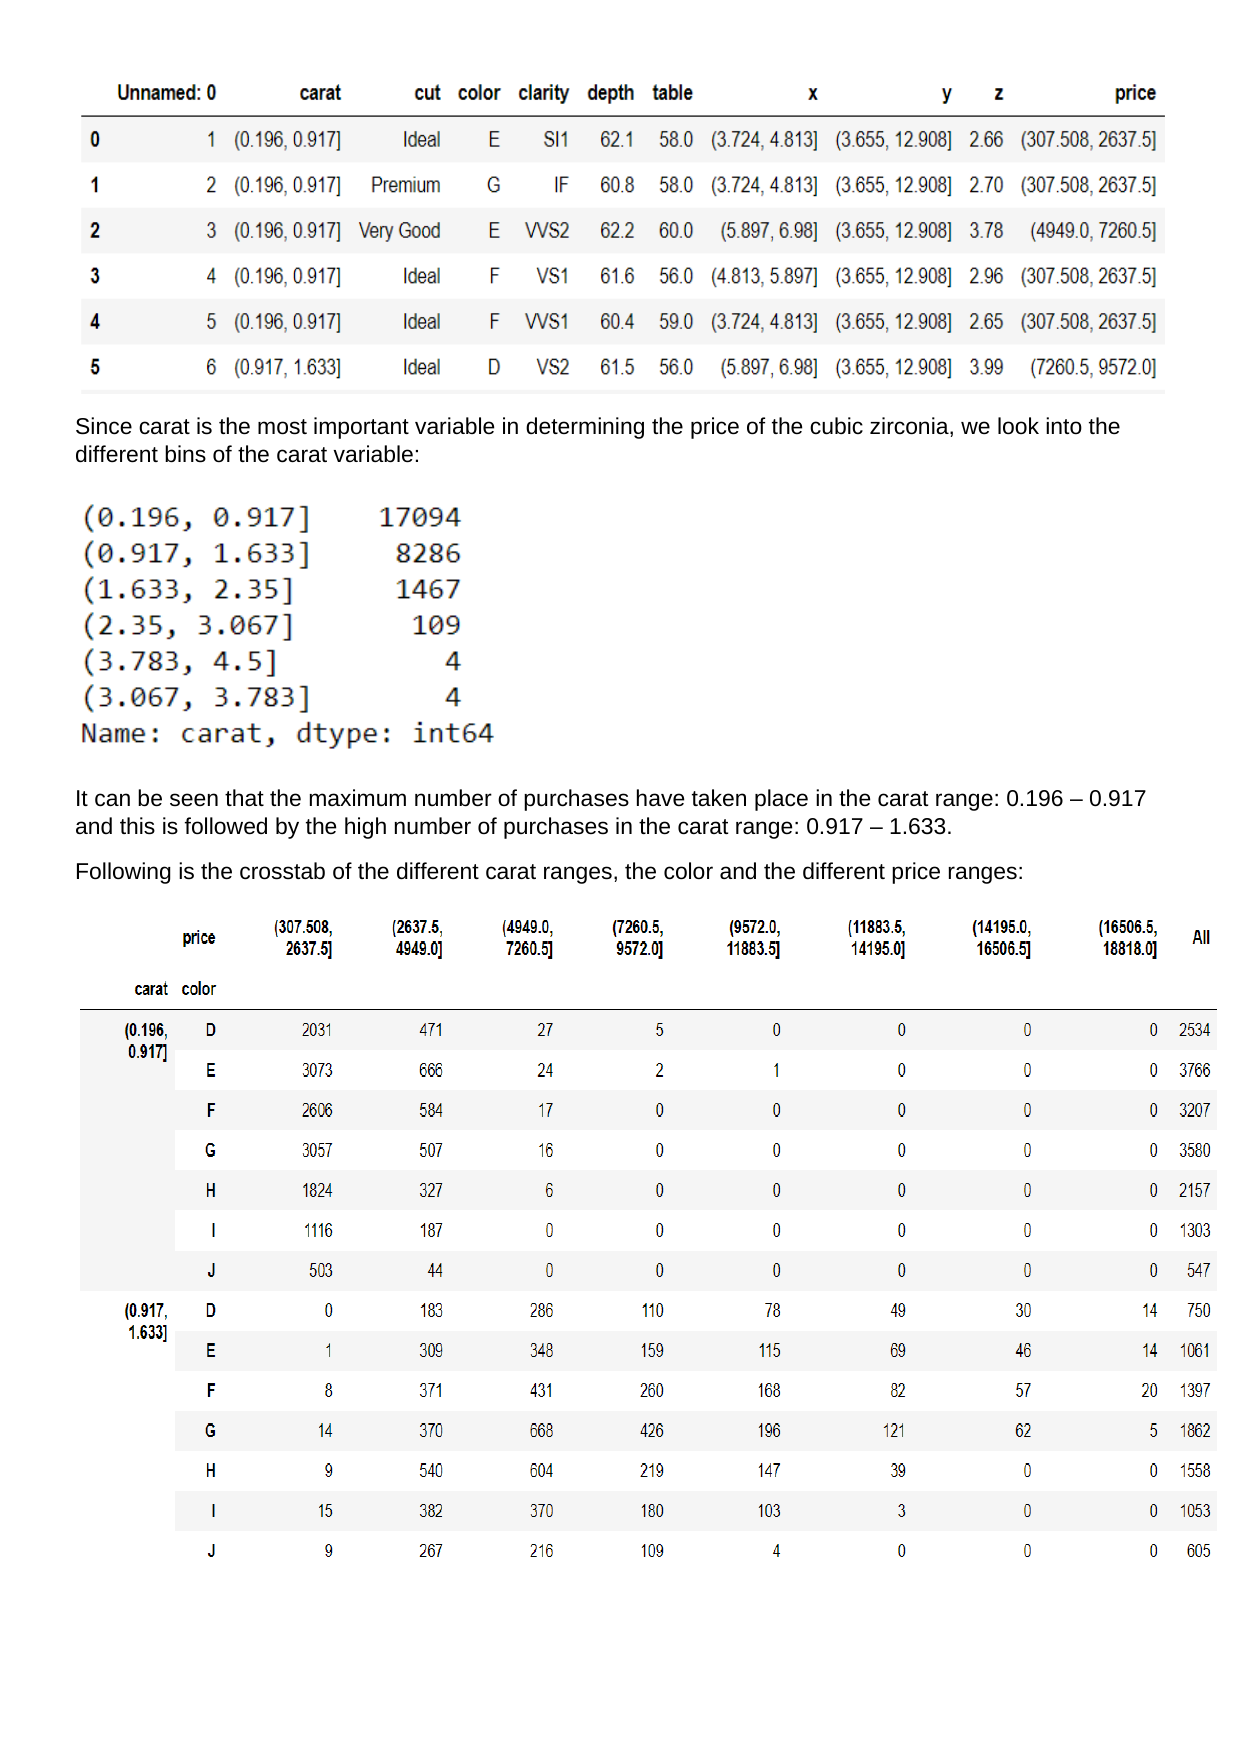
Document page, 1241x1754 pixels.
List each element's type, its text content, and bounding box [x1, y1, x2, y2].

text It can be seen that the maximum number of purchases have taken place in the carat range: 0.196 – 0.917 and this is followed by the high number of purchases in the carat range: 0.917 – 1.633. [75, 785, 1165, 839]
picture [75, 903, 1232, 1567]
picture [75, 486, 519, 766]
text Following is the crosstab of the different carat ranges, the color and the different price ranges: [75, 858, 1165, 884]
text Since carat is the most important variable in determining the price of the cubic zirconia, we look into the different bins of the carat variable: [75, 413, 1165, 467]
picture [75, 75, 1166, 394]
